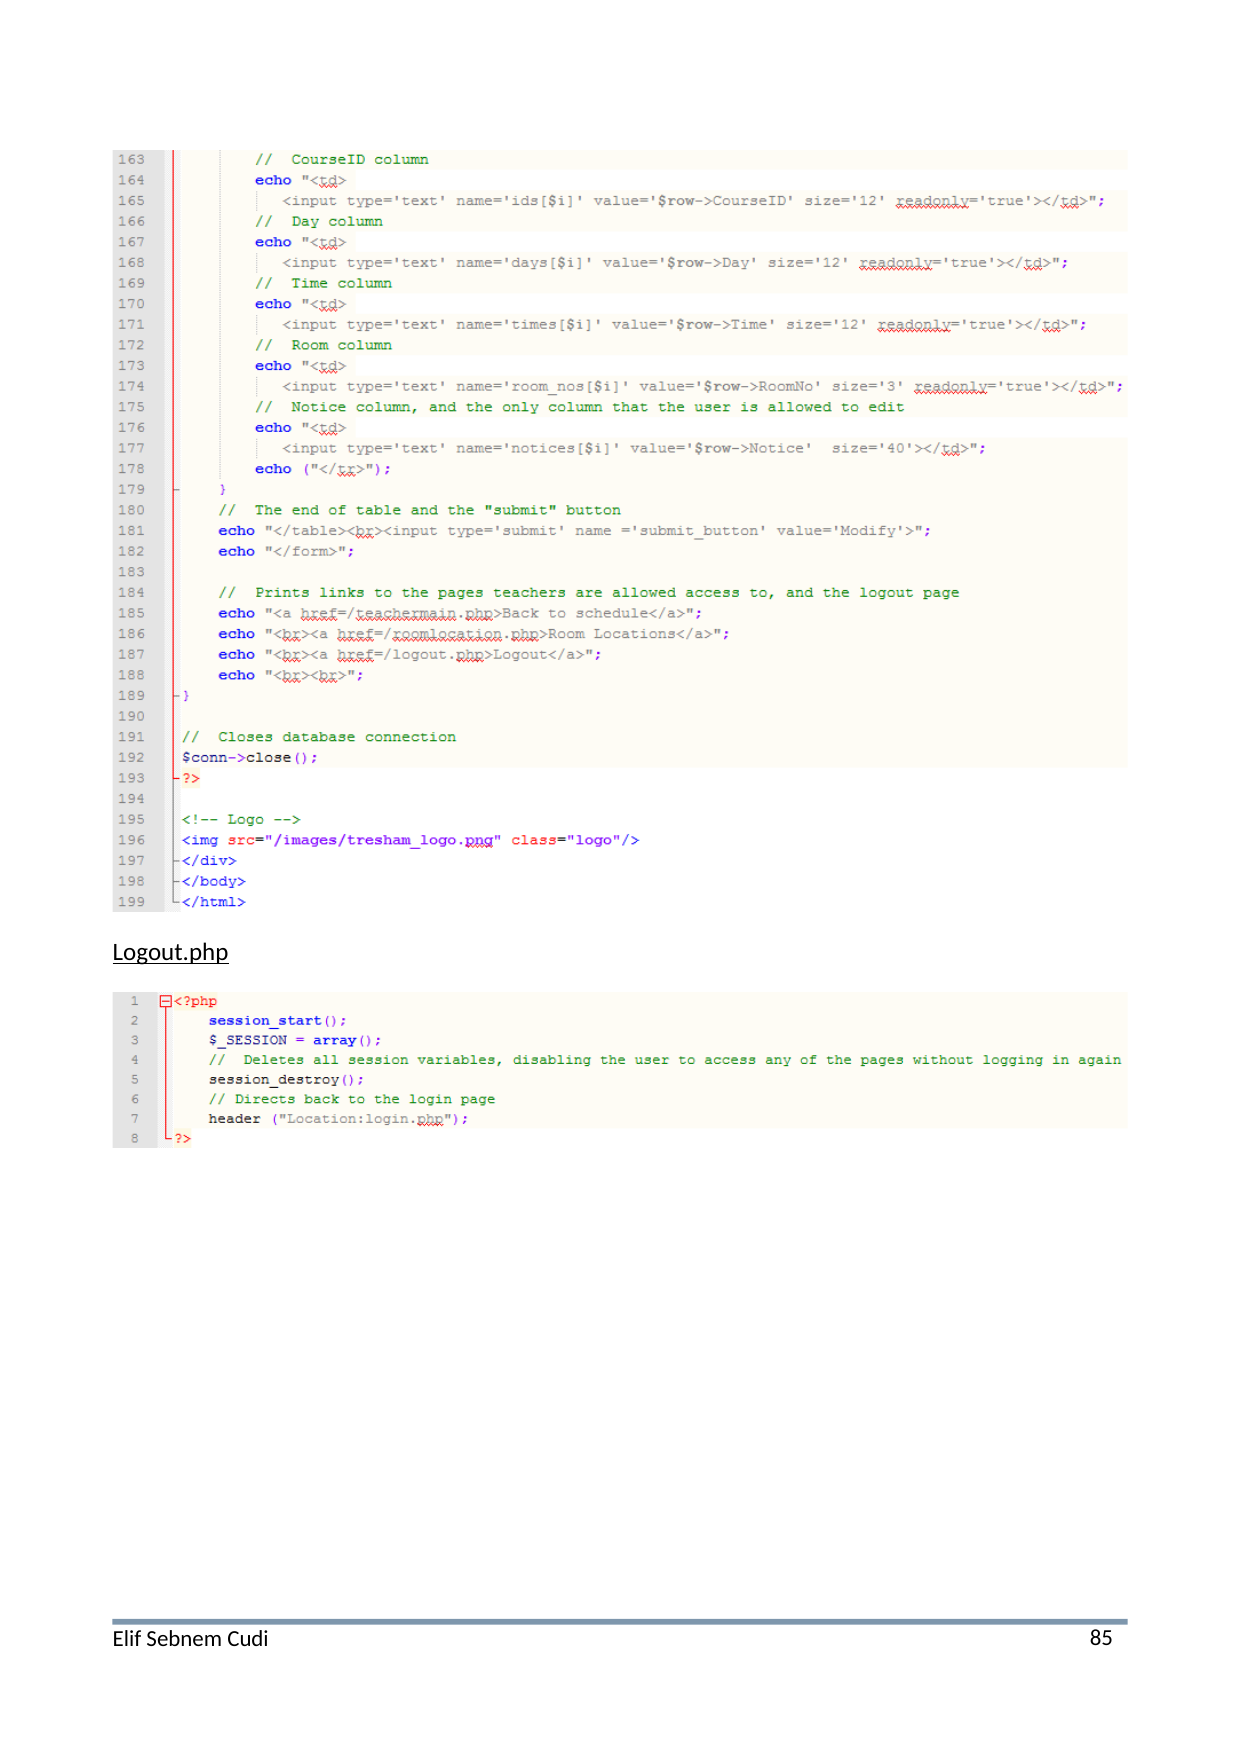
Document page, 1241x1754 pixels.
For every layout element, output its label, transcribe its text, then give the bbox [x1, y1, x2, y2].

picture [112, 150, 1128, 912]
text Logout.php [112, 936, 1128, 967]
picture [112, 992, 1128, 1148]
